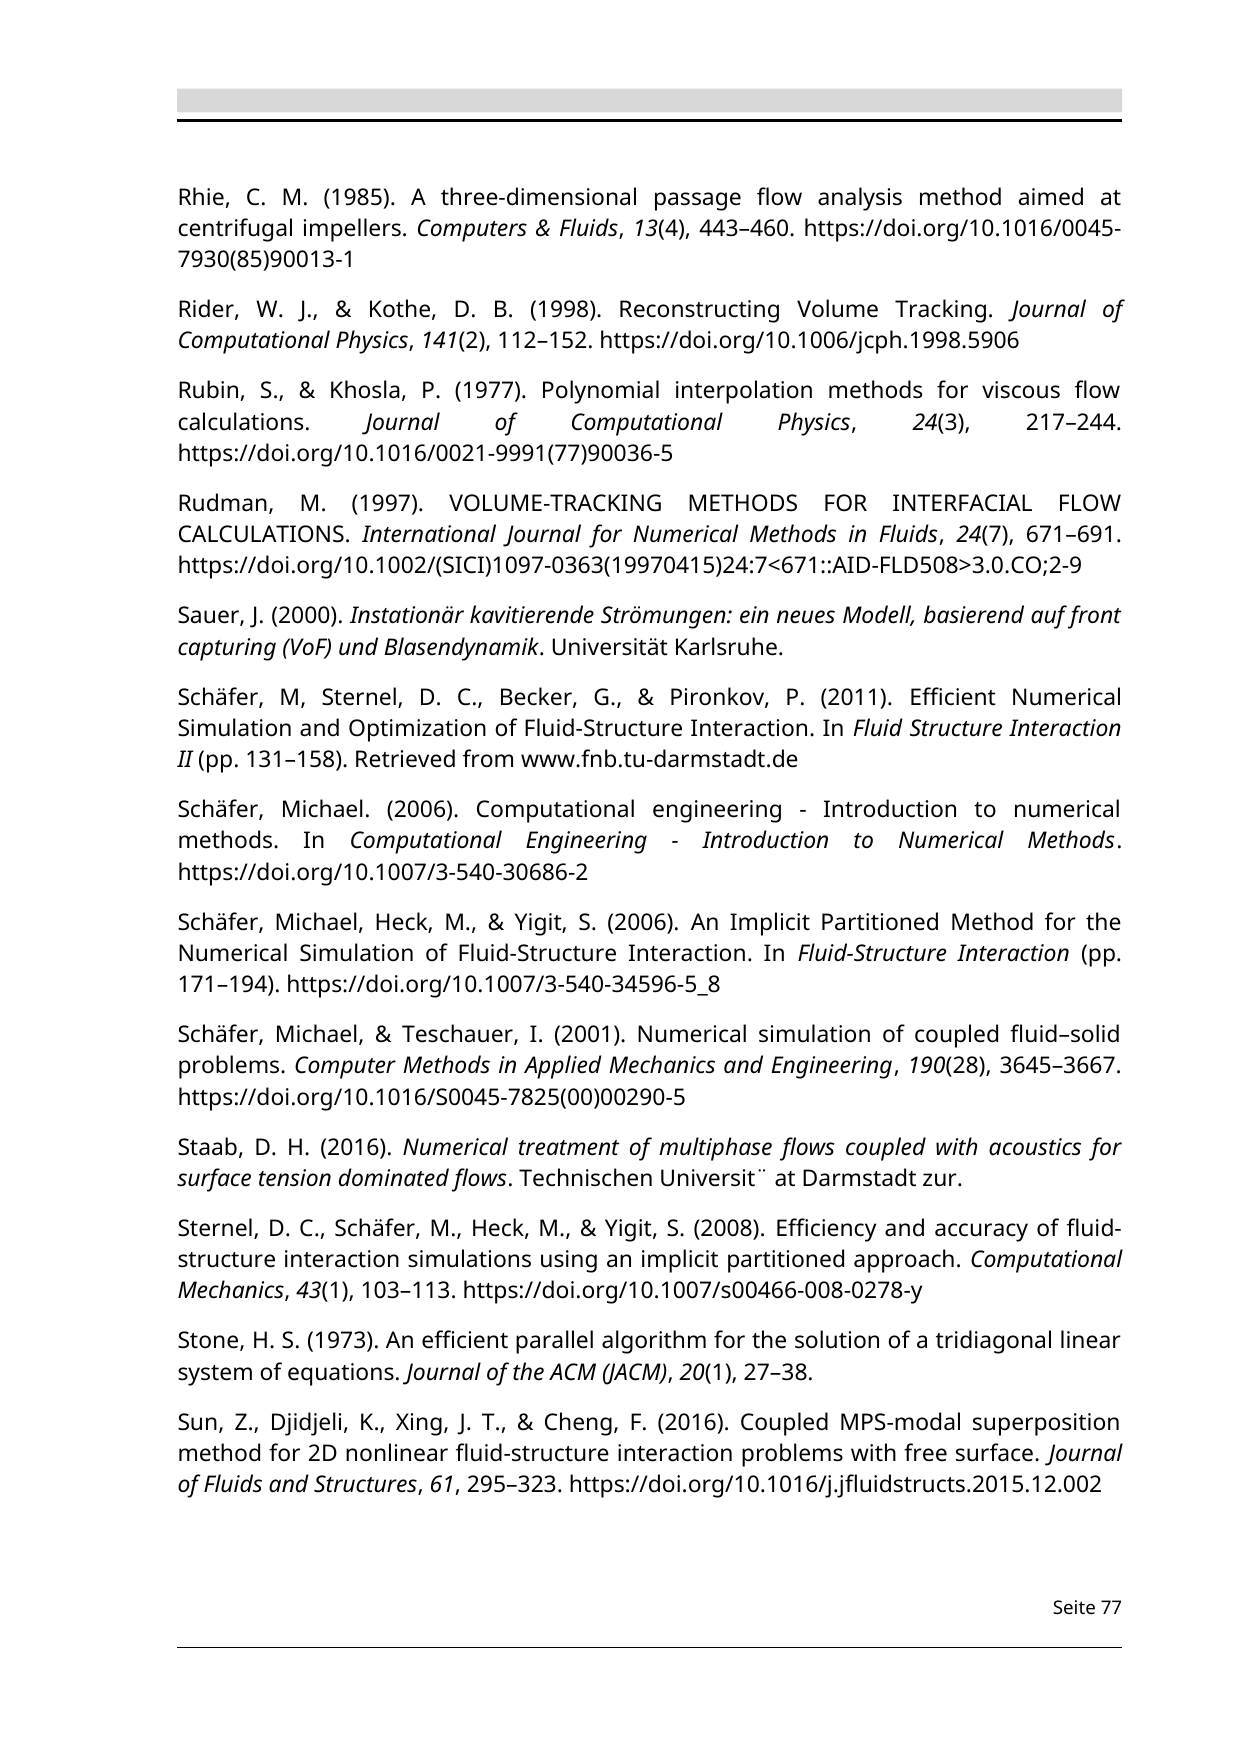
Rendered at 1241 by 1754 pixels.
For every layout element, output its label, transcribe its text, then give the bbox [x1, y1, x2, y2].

text Sternel, D. C., Schäfer, M., Heck, M., & Yigit, S. (2008). Efficiency and accuracy of fluid-structure interaction simulations using an implicit partitioned approach. Computational Mechanics, 43(1), 103–113. https://doi.org/10.1007/s00466-008-0278-y [177, 1212, 1122, 1306]
text Rudman, M. (1997). VOLUME-TRACKING METHODS FOR INTERFACIAL FLOW CALCULATIONS. International Journal for Numerical Methods in Fluids, 24(7), 671–691. https://doi.org/10.1002/(SICI)1097-0363(19970415)24:7<671::AID-FLD508>3.0.CO;2-9 [177, 487, 1122, 581]
text Schäfer, Michael, Heck, M., & Yigit, S. (2006). An Implicit Partitioned Method for the Numerical Simulation of Fluid-Structure Interaction. In Fluid-Structure Interaction (pp. 171–194). https://doi.org/10.1007/3-540-34596-5_8 [177, 906, 1122, 999]
text Staab, D. H. (2016). Numerical treatment of multiphase flows coupled with acoustics for surface tension dominated flows. Technischen Universit¨ at Darmstadt zur. [177, 1131, 1122, 1193]
text Schäfer, Michael, & Teschauer, I. (2001). Numerical simulation of coupled fluid–solid problems. Computer Methods in Applied Mechanics and Engineering, 190(28), 3645–3667. https://doi.org/10.1016/S0045-7825(00)00290-5 [177, 1018, 1122, 1112]
text Rhie, C. M. (1985). A three-dimensional passage flow analysis method aimed at centrifugal impellers. Computers & Fluids, 13(4), 443–460. https://doi.org/10.1016/0045-7930(85)90013-1 [177, 181, 1122, 274]
text Schäfer, M, Sternel, D. C., Becker, G., & Pironkov, P. (2011). Efficient Numerical Simulation and Optimization of Fluid-Structure Interaction. In Fluid Structure Interaction II (pp. 131–158). Retrieved from www.fnb.tu-darmstadt.de [177, 681, 1122, 774]
text Rider, W. J., & Kothe, D. B. (1998). Reconstructing Volume Tracking. Journal of Computational Physics, 141(2), 112–152. https://doi.org/10.1006/jcph.1998.5906 [177, 293, 1122, 356]
text Schäfer, Michael. (2006). Computational engineering - Introduction to numerical methods. In Computational Engineering - Introduction to Numerical Methods. https://doi.org/10.1007/3-540-30686-2 [177, 793, 1122, 887]
text Stone, H. S. (1973). An efficient parallel algorithm for the solution of a tridiagonal linear system of equations. Journal of the ACM (JACM), 20(1), 27–38. [177, 1324, 1122, 1387]
text Sun, Z., Djidjeli, K., Xing, J. T., & Cheng, F. (2016). Coupled MPS-modal superposition method for 2D nonlinear fluid-structure interaction problems with free surface. Journal of Fluids and Structures, 61, 295–323. https://doi.org/10.1016/j.jfluidstructs.2015.12.002 [177, 1406, 1122, 1499]
text Rubin, S., & Khosla, P. (1977). Polynomial interpolation methods for viscous flow calculations. Journal of Computational Physics, 24(3), 217–244. https://doi.org/10.1016/0021-9991(77)90036-5 [177, 374, 1122, 468]
text Sauer, J. (2000). Instationär kavitierende Strömungen: ein neues Modell, basierend auf front capturing (VoF) und Blasendynamik. Universität Karlsruhe. [177, 599, 1122, 662]
